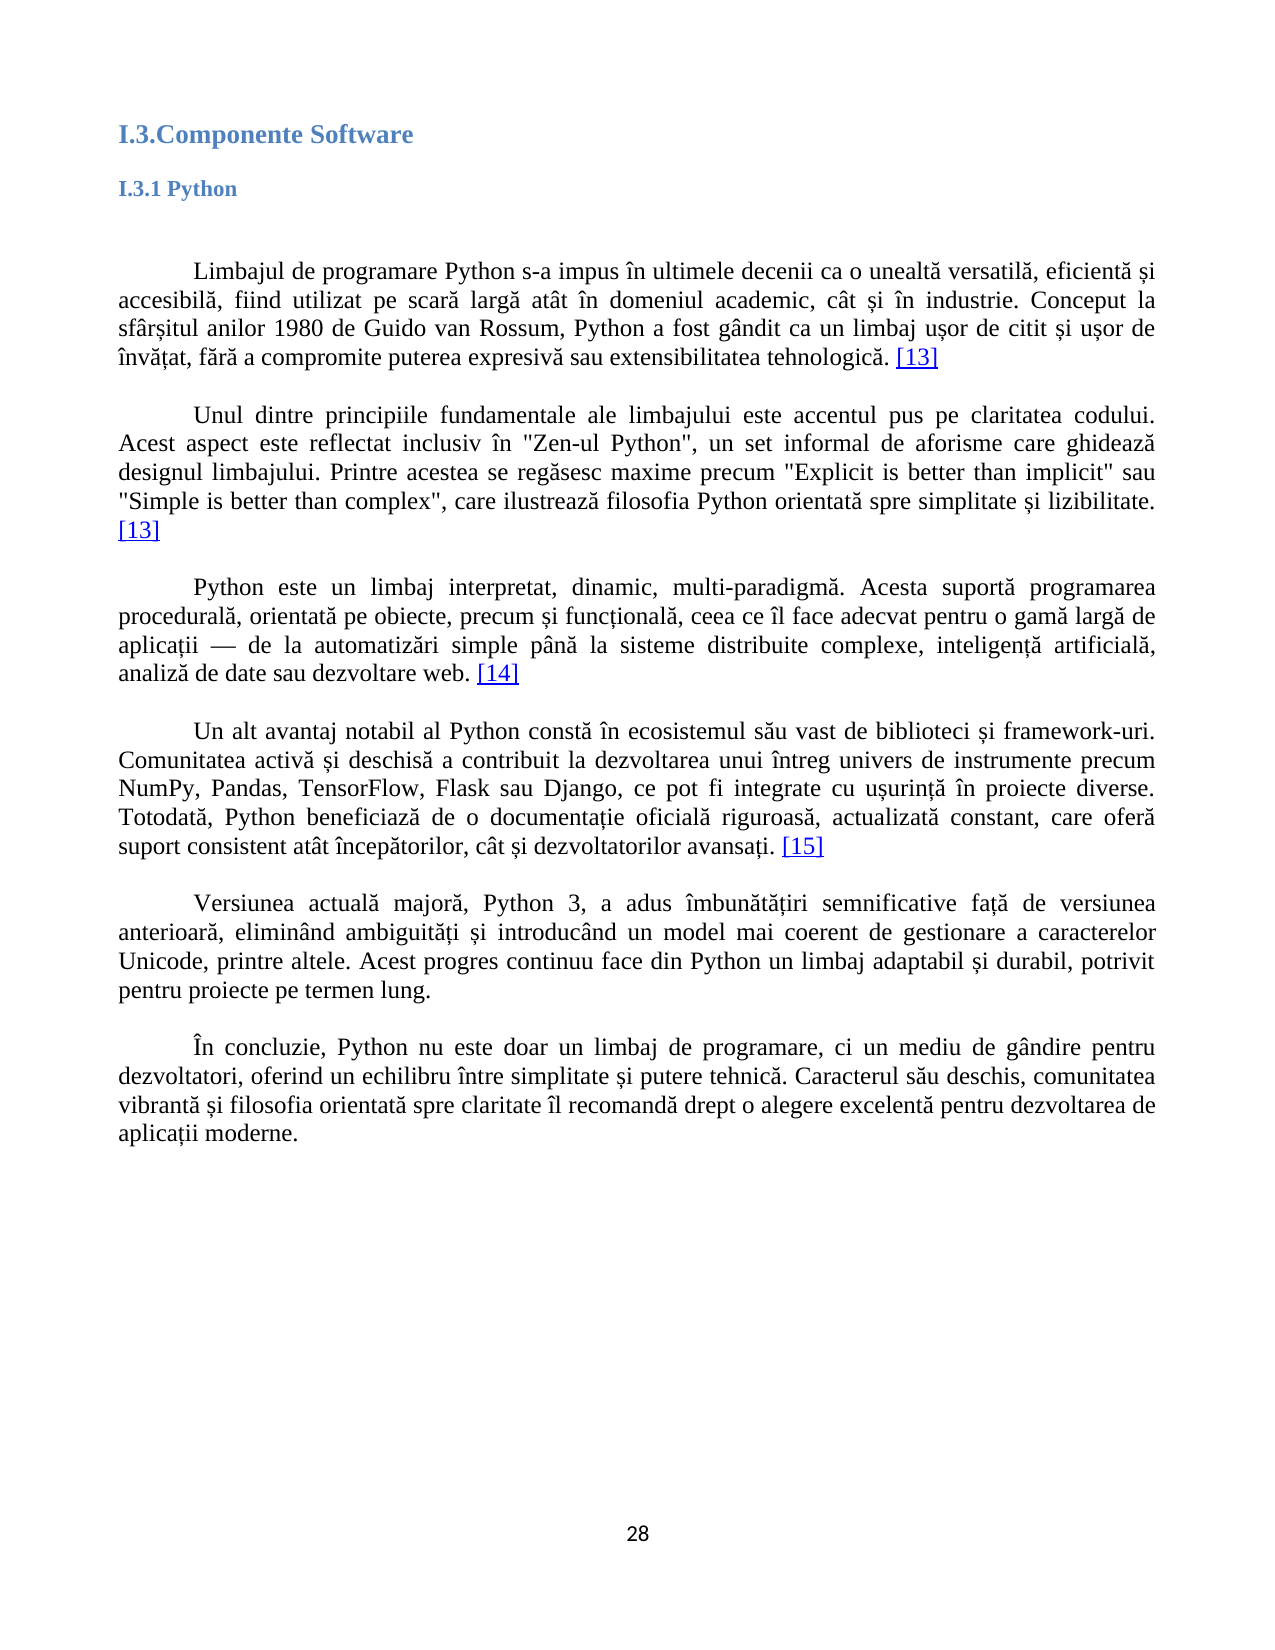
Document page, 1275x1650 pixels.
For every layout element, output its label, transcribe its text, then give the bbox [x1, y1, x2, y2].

text Un alt avantaj notabil al Python constă în ecosistemul său vast de biblioteci și framework-uri. Comunitatea activă și deschisă a contribuit la dezvoltarea unui întreg univers de instrumente precum NumPy, Pandas, TensorFlow, Flask sau Django, ce pot fi integrate cu ușurință în proiecte diverse. Totodată, Python beneficiază de o documentație oficială riguroasă, actualizată constant, care oferă suport consistent atât începătorilor, cât și dezvoltatorilor avansați. [15] [118, 716, 1157, 860]
text Unul dintre principiile fundamentale ale limbajului este accentul pus pe claritatea codului. Acest aspect este reflectat inclusiv în "Zen-ul Python", un set informal de aforisme care ghidează designul limbajului. Printre acestea se regăsesc maxime precum "Explicit is better than implicit" sau "Simple is better than complex", care ilustrează filosofia Python orientată spre simplitate și lizibilitate. [13] [118, 400, 1157, 543]
text În concluzie, Python nu este doar un limbaj de programare, ci un mediu de gândire pentru dezvoltatori, oferind un echilibru între simplitate și putere tehnică. Caracterul său deschis, comunitatea vibrantă și filosofia orientată spre claritate îl recomandă drept o alegere excelentă pentru dezvoltarea de aplicații moderne. [118, 1032, 1157, 1147]
subtitle I.3.Componente Software [118, 118, 1157, 149]
text Limbajul de programare Python s-a impus în ultimele decenii ca o unealtă versatilă, eficientă și accesibilă, fiind utilizat pe scară largă atât în domeniul academic, cât și în industrie. Conceput la sfârșitul anilor 1980 de Guido van Rossum, Python a fost gândit ca un limbaj ușor de citit și ușor de învățat, fără a compromite puterea expresivă sau extensibilitatea tehnologică. [13] [118, 256, 1157, 371]
text Python este un limbaj interpretat, dinamic, multi-paradigmă. Acesta suportă programarea procedurală, orientată pe obiecte, precum și funcțională, ceea ce îl face adecvat pentru o gamă largă de aplicații — de la automatizări simple până la sisteme distribuite complexe, inteligență artificială, analiză de date sau dezvoltare web. [14] [118, 572, 1157, 687]
text Versiunea actuală majoră, Python 3, a adus îmbunătățiri semnificative față de versiunea anterioară, eliminând ambiguități și introducând un model mai coerent de gestionare a caracterelor Unicode, printre altele. Acest progres continuu face din Python un limbaj adaptabil și durabil, potrivit pentru proiecte pe termen lung. [118, 888, 1157, 1003]
subtitle I.3.1 Python [118, 175, 1157, 201]
